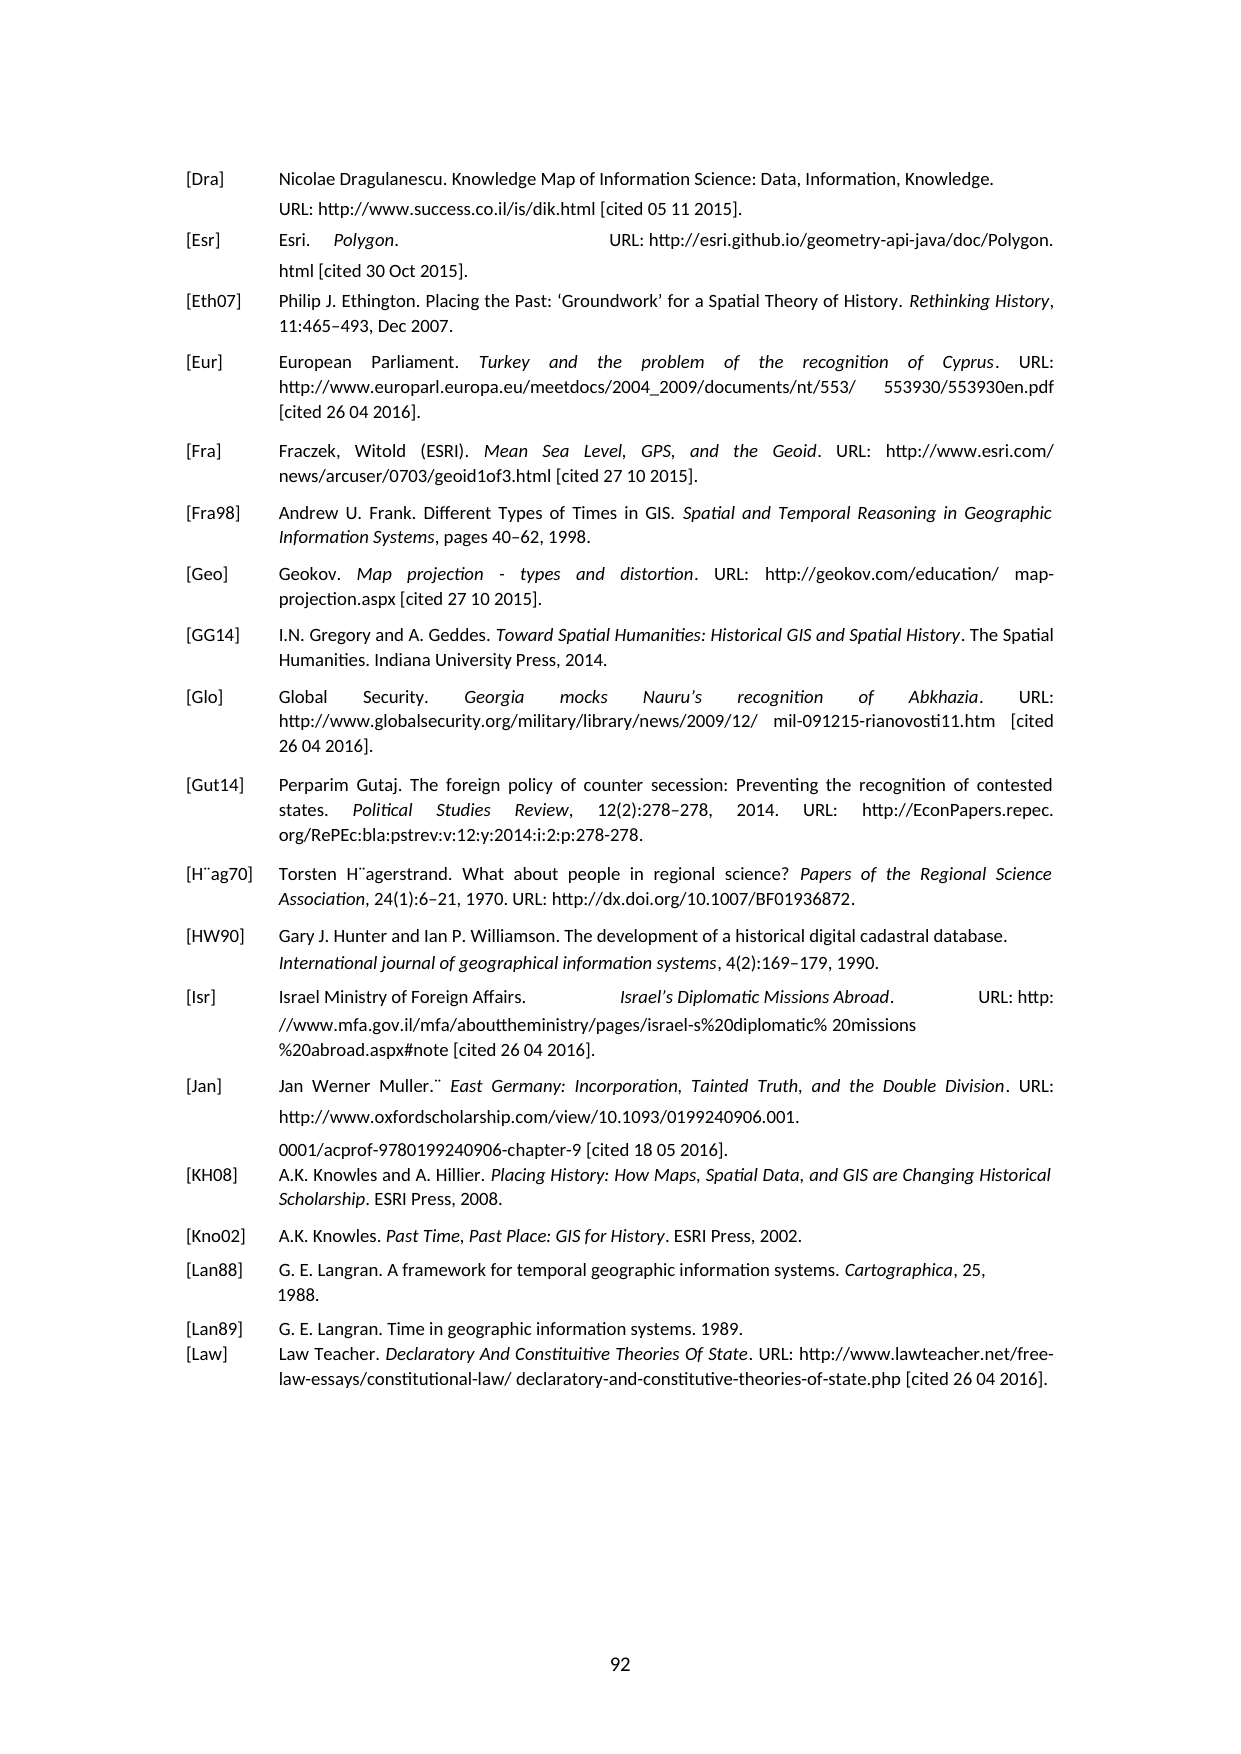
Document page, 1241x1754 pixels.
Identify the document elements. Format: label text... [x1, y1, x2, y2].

table_cell European Parliament. Turkey and the problem of the recognition of Cyprus. URL: http://www.europarl.europa.eu/meetdocs/2004_2009/documents/nt/553/ 553930/553930en.pdf [cited 26 04 2016]. [279, 351, 1054, 439]
table_cell Jan Werner Muller.¨ East Germany: Incorporation, Tainted Truth, and the Double Division. URL: http://www.oxfordscholarship.com/view/10.1093/0199240906.001. 0001/acprof-9780199240906-chapter-9 [cited 18 05 2016]. [279, 1074, 1054, 1163]
table_cell Esri. Polygon. URL: http://esri.github.io/geometry-api-java/doc/Polygon. html [cited 30 Oct 2015]. [279, 228, 1054, 289]
table_cell [Eur] [186, 351, 278, 439]
table_cell [Fra] [186, 440, 278, 501]
table_cell Andrew U. Frank. Different Types of Times in GIS. Spatial and Temporal Reasoning in Geographic Information Systems, pages 40–62, 1998. [279, 501, 1054, 562]
table_cell Nicolae Dragulanescu. Knowledge Map of Information Science: Data, Information, Knowledge. URL: http://www.success.co.il/is/dik.html [cited 05 11 2015]. [279, 167, 1054, 228]
table_cell [H¨ag70] [186, 863, 278, 924]
table_header [Lan89] [186, 1317, 278, 1342]
table_cell Fraczek, Witold (ESRI). Mean Sea Level, GPS, and the Geoid. URL: http://www.esri.com/ news/arcuser/0703/geoid1of3.html [cited 27 10 2015]. [279, 440, 1054, 501]
table_cell [KH08] [186, 1163, 278, 1224]
table_cell A.K. Knowles. Past Time, Past Place: GIS for History. ESRI Press, 2002. [279, 1224, 1054, 1258]
table_cell [Jan] [186, 1074, 278, 1163]
table_cell Israel Ministry of Foreign Affairs. Israel’s Diplomatic Missions Abroad. URL: http: //www.mfa.gov.il/mfa/abouttheministry/pages/israel-s%20diplomatic% 20missions%20abroad.aspx#note [cited 26 04 2016]. [279, 985, 1054, 1074]
table_cell [Glo] [186, 685, 278, 774]
table_cell Global Security. Georgia mocks Nauru’s recognition of Abkhazia. URL: http://www.globalsecurity.org/military/library/news/2009/12/ mil-091215-rianovosti11.htm [cited 26 04 2016]. [279, 685, 1054, 774]
table_cell [Esr] [186, 228, 278, 289]
table_cell [HW90] [186, 924, 278, 985]
table_cell Philip J. Ethington. Placing the Past: ‘Groundwork’ for a Spatial Theory of History. Rethinking History, 11:465–493, Dec 2007. [279, 289, 1054, 351]
table_cell Torsten H¨agerstrand. What about people in regional science? Papers of the Regional Science Association, 24(1):6–21, 1970. URL: http://dx.doi.org/10.1007/BF01936872. [279, 863, 1054, 924]
table_cell Gary J. Hunter and Ian P. Williamson. The development of a historical digital cadastral database. International journal of geographical information systems, 4(2):169–179, 1990. [279, 924, 1054, 985]
table_cell [Kno02] [186, 1224, 278, 1258]
table_cell [Law] [186, 1342, 278, 1431]
table_cell [Dra] [186, 167, 278, 228]
table_cell I.N. Gregory and A. Geddes. Toward Spatial Humanities: Historical GIS and Spatial History. The Spatial Humanities. Indiana University Press, 2014. [279, 624, 1054, 685]
table_cell Perparim Gutaj. The foreign policy of counter secession: Preventing the recognition of contested states. Political Studies Review, 12(2):278–278, 2014. URL: http://EconPapers.repec. org/RePEc:bla:pstrev:v:12:y:2014:i:2:p:278-278. [279, 774, 1054, 862]
table_cell [Eth07] [186, 289, 278, 351]
table_cell [Lan88] [186, 1258, 278, 1283]
table_cell [Gut14] [186, 774, 278, 862]
table_cell G. E. Langran. A framework for temporal geographic information systems. Cartographica, 25, [279, 1258, 1054, 1283]
table_cell A.K. Knowles and A. Hillier. Placing History: How Maps, Spatial Data, and GIS are Changing Historical Scholarship. ESRI Press, 2008. [279, 1163, 1054, 1224]
table_cell [GG14] [186, 624, 278, 685]
table_cell Geokov. Map projection - types and distortion. URL: http://geokov.com/education/ map-projection.aspx [cited 27 10 2015]. [279, 562, 1054, 623]
table_cell Law Teacher. Declaratory And Constituitive Theories Of State. URL: http://www.lawteacher.net/free-law-essays/constitutional-law/ declaratory-and-constitutive-theories-of-state.php [cited 26 04 2016]. [279, 1342, 1054, 1431]
table_cell [Fra98] [186, 501, 278, 562]
table_cell [Isr] [186, 985, 278, 1074]
table_header G. E. Langran. Time in geographic information systems. 1989. [279, 1317, 1054, 1342]
table_cell [Geo] [186, 562, 278, 623]
text 1988. [277, 1283, 1071, 1306]
